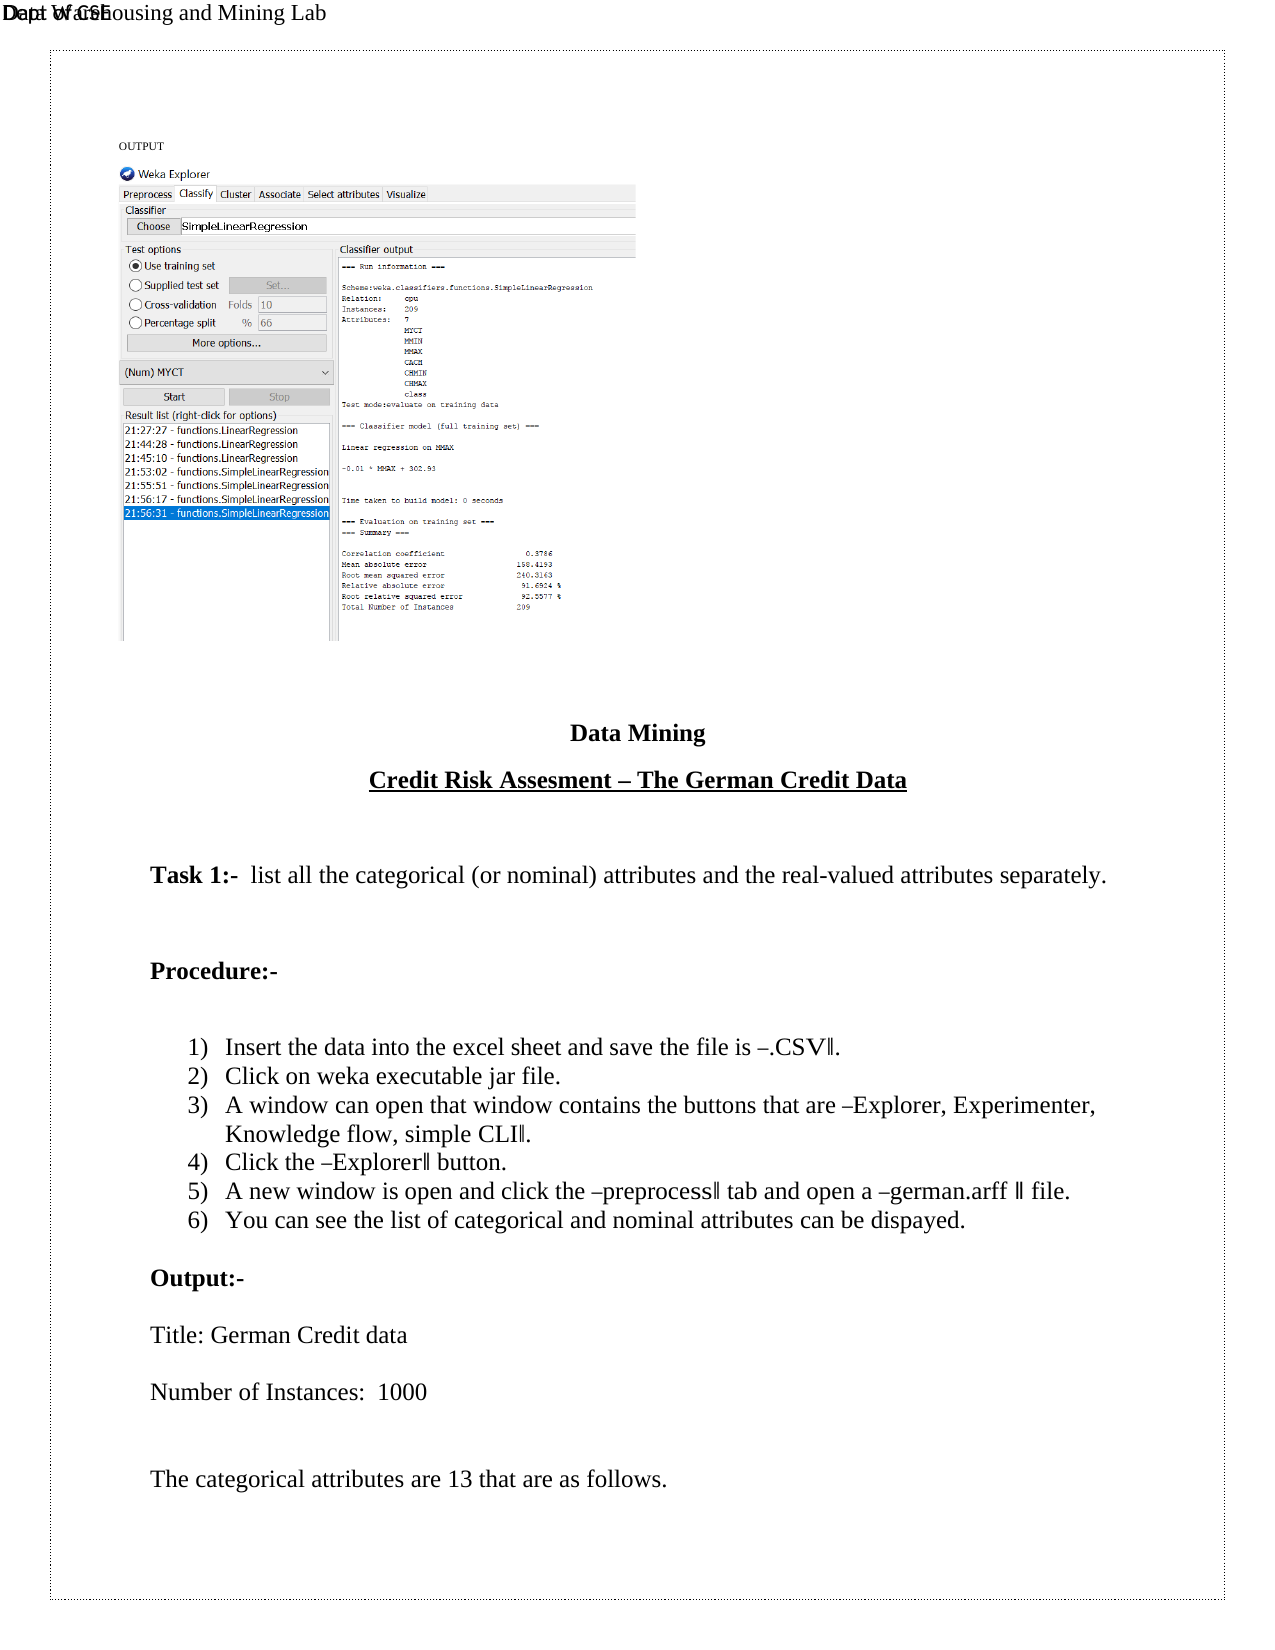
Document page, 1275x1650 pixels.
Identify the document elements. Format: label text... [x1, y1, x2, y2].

list You can see the list of categorical and nominal attributes can be dispayed. [187, 1205, 1177, 1234]
list Click the ―Explorer‖ button. [187, 1147, 1177, 1176]
list A window can open that window contains the buttons that are ―Explorer, Experimenter, Knowledge flow, simple CLI‖. [187, 1090, 1103, 1147]
subtitle Output:- [150, 1263, 1177, 1292]
subtitle Data Mining [276, 718, 999, 746]
text Title: German Credit data Number of Instances: 1000 [150, 1320, 428, 1406]
picture [118, 166, 636, 641]
text The categorical attributes are 13 that are as follows. [150, 1464, 1177, 1492]
list Insert the data into the excel sheet and save the file is ―.CSV‖. [187, 1032, 1177, 1061]
subtitle Procedure:- [150, 956, 1177, 985]
text OUTPUT [119, 140, 1177, 153]
text Task 1:- list all the categorical (or nominal) attributes and the real-valued attributes separately. [150, 860, 1177, 889]
text Credit Risk Assesment – The German Credit Data [276, 765, 999, 794]
list A new window is open and click the ―preprocess‖ tab and open a ―german.arff ‖ file. [187, 1176, 1177, 1205]
list Click on weka executable jar file. [187, 1061, 1177, 1090]
